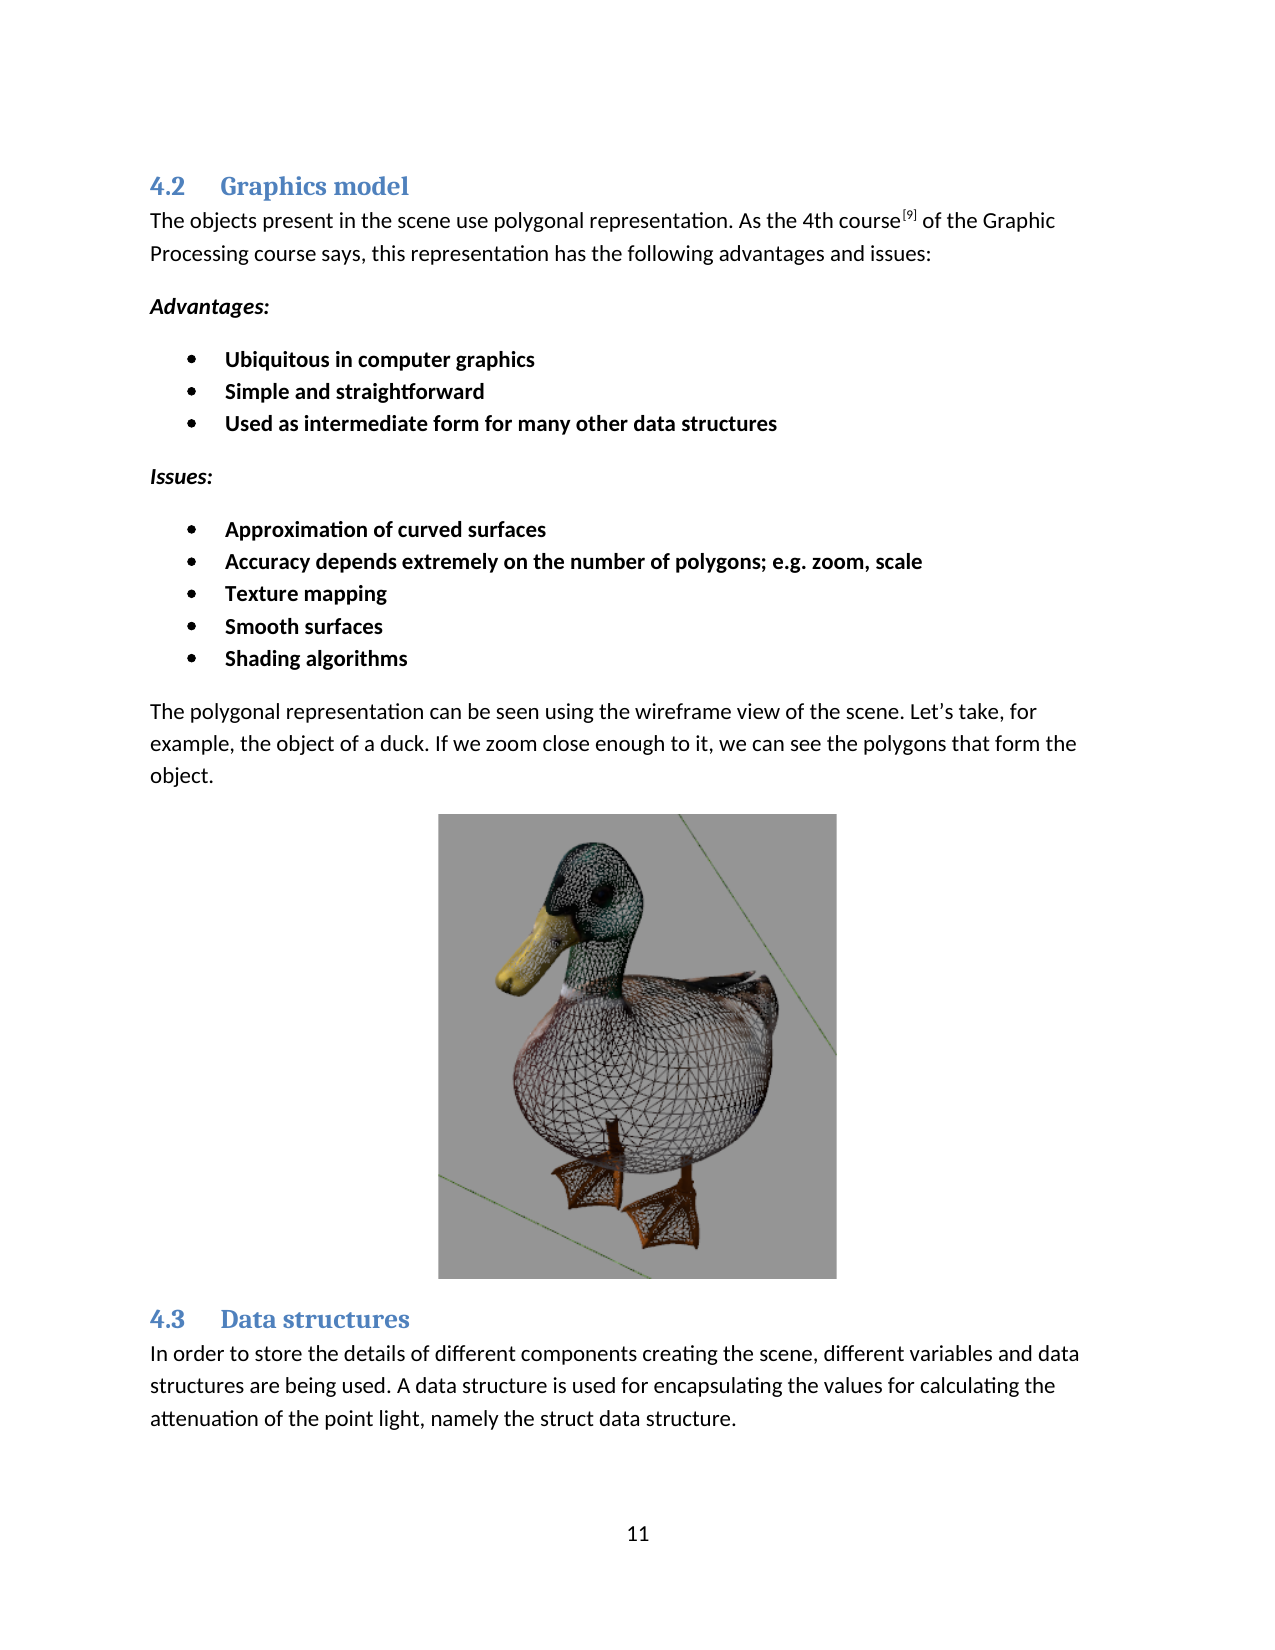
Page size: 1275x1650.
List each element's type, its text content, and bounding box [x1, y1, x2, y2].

subtitle Graphics model [150, 171, 1125, 202]
list Simple and straightforward [187, 377, 1125, 405]
list Approximation of curved surfaces [187, 515, 1125, 543]
list Smooth surfaces [187, 612, 1125, 640]
list Used as intermediate form for many other data structures [187, 409, 1125, 437]
list Accuracy depends extremely on the number of polygons; e.g. zoom, scale [187, 547, 1125, 575]
text The polygonal representation can be seen using the wireframe view of the scene. Let’s take, for example, the object of a duck. If we zoom close enough to it, we can see the polygons that form the object. [150, 697, 1125, 789]
text In order to store the details of different components creating the scene, different variables and data structures are being used. A data structure is used for encapsulating the values for calculating the attenuation of the point light, namely the struct data structure. [150, 1339, 1125, 1432]
picture [438, 814, 837, 1279]
text The objects present in the scene use polygonal representation. As the 4th course[9] of the Graphic Processing course says, this representation has the following advantages and issues: [150, 207, 1125, 267]
text Issues: [150, 462, 1125, 490]
list Ubiquitous in computer graphics [187, 345, 1125, 373]
list Texture mapping [187, 579, 1125, 608]
text Advantages: [150, 292, 1125, 320]
list Shading algorithms [187, 644, 1125, 672]
subtitle Data structures [150, 1304, 1125, 1335]
